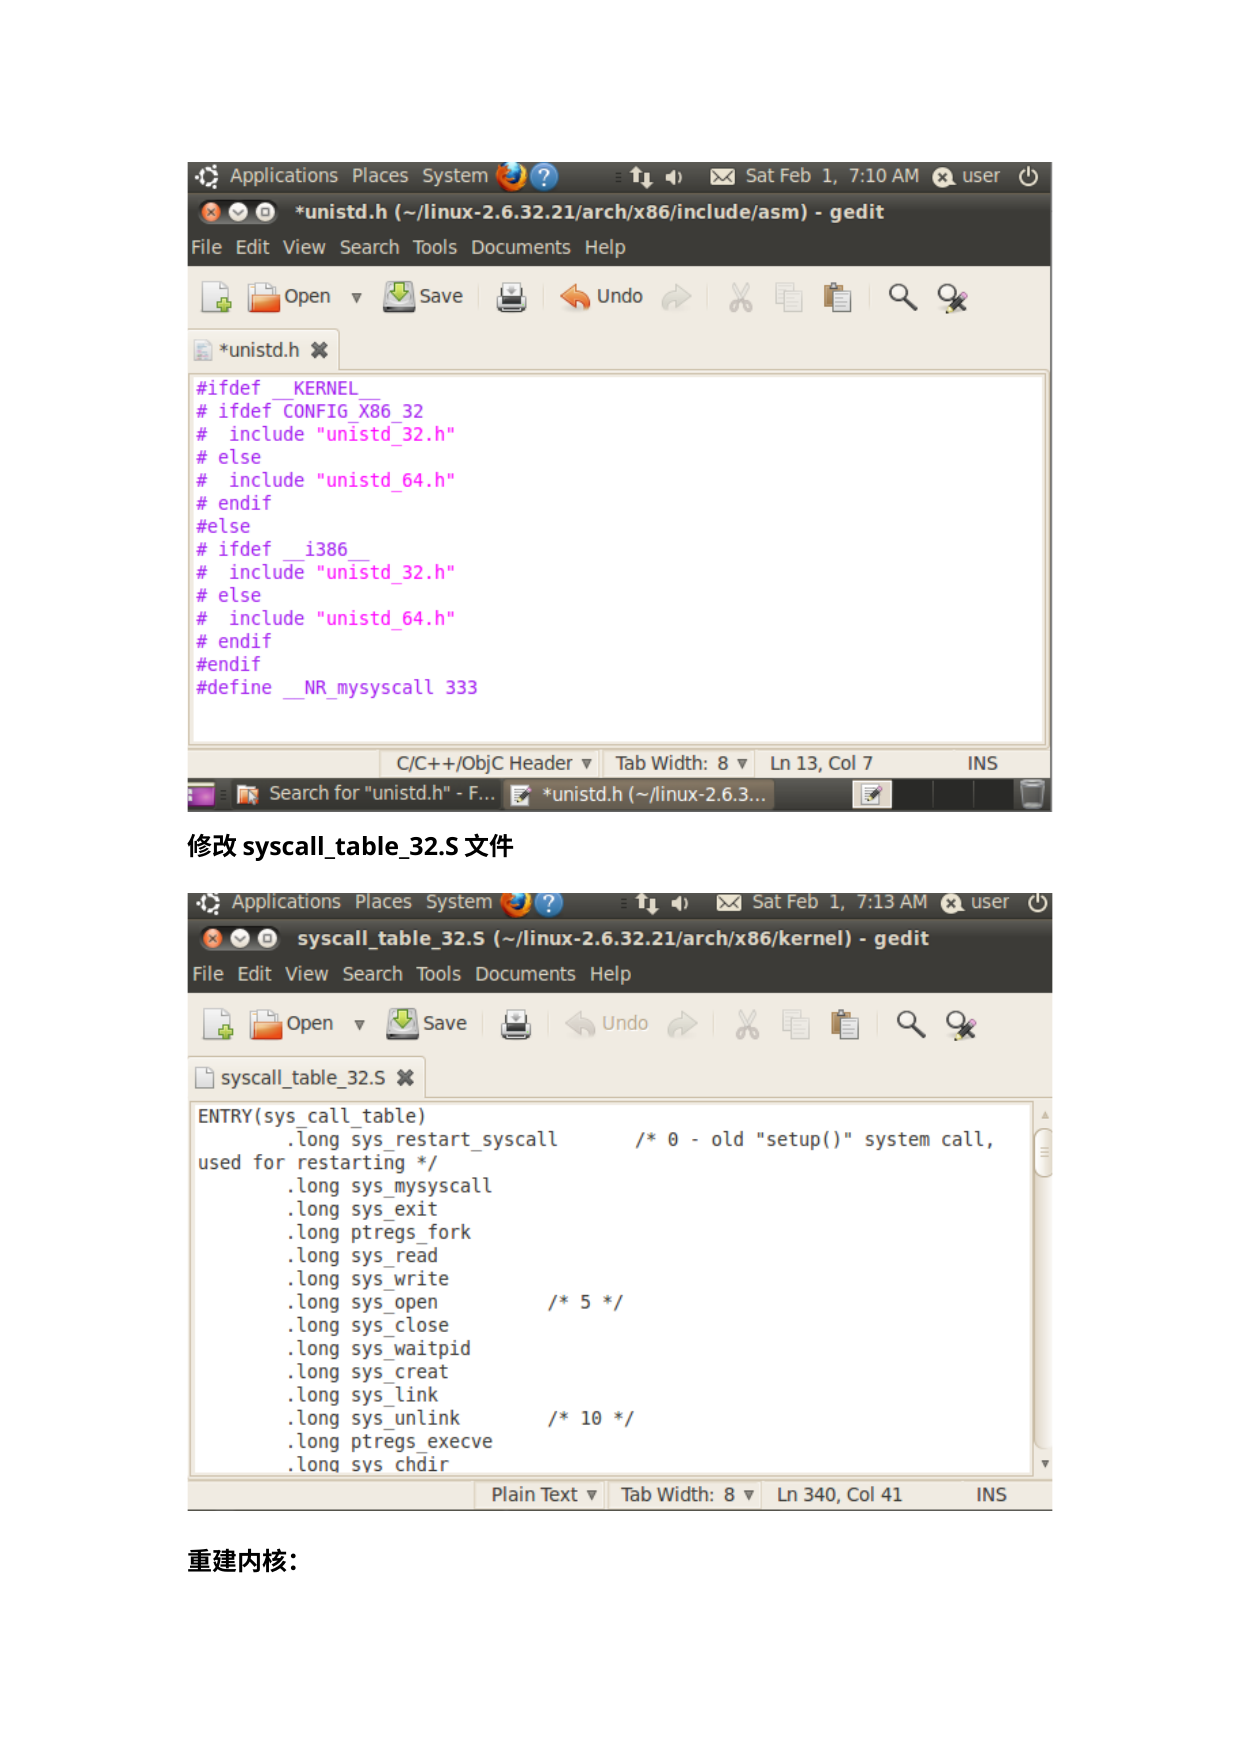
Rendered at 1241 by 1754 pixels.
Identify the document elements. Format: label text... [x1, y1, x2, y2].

picture [187, 162, 1053, 812]
text 修改syscall_table_32.S文件 [187, 812, 1053, 877]
text 重建内核： [187, 1527, 1053, 1592]
picture [187, 893, 1053, 1511]
